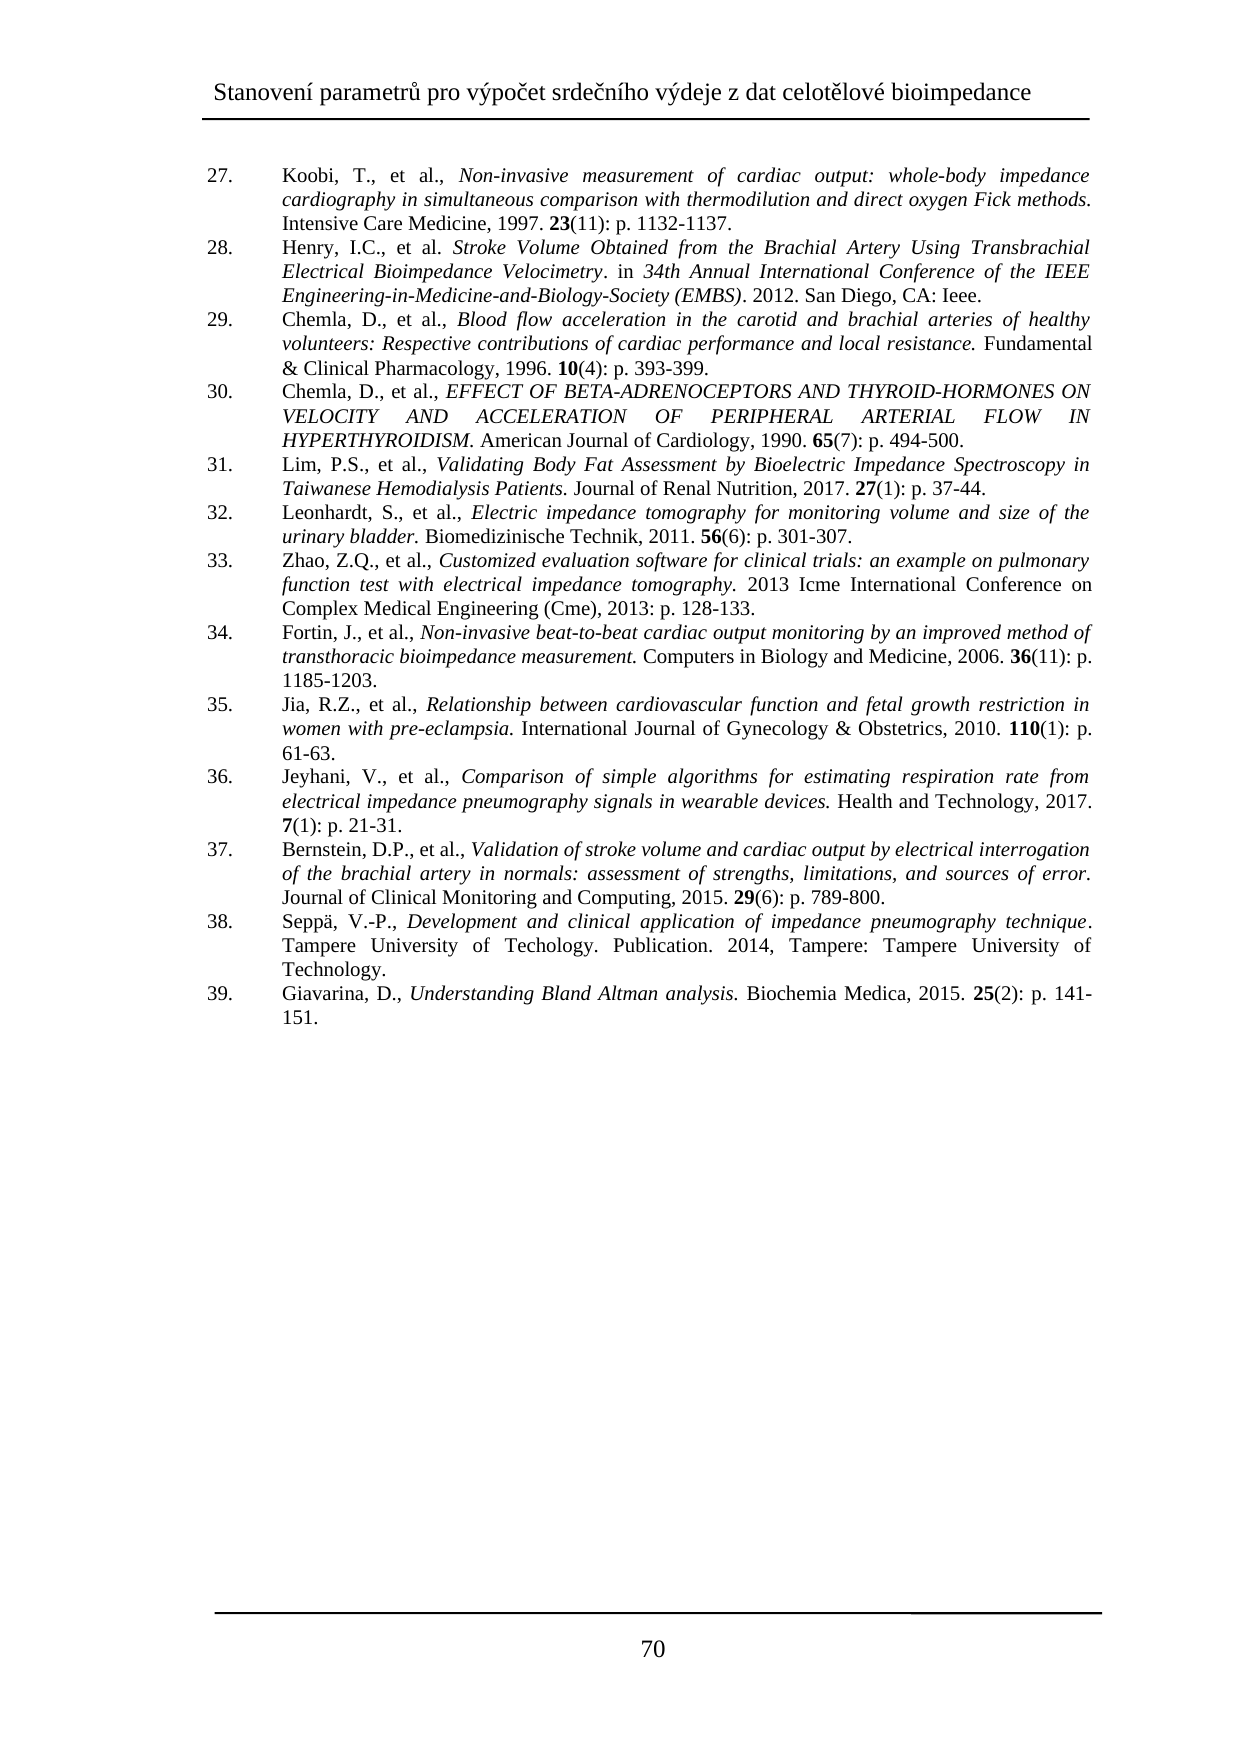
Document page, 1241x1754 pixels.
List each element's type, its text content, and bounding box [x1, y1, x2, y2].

text 33. Zhao, Z.Q., et al., Customized evaluation software for clinical trials: an example on pulmonary function test with electrical impedance tomography. 2013 Icme International Conference on Complex Medical Engineering (Cme), 2013: p. 128-133. [207, 548, 1092, 620]
text 37. Bernstein, D.P., et al., Validation of stroke volume and cardiac output by electrical interrogation of the brachial artery in normals: assessment of strengths, limitations, and sources of error. Journal of Clinical Monitoring and Computing, 2015. 29(6): p. 789-800. [207, 837, 1092, 909]
text 35. Jia, R.Z., et al., Relationship between cardiovascular function and fetal growth restriction in women with pre-eclampsia. International Journal of Gynecology & Obstetrics, 2010. 110(1): p. 61-63. [207, 692, 1092, 764]
text 31. Lim, P.S., et al., Validating Body Fat Assessment by Bioelectric Impedance Spectroscopy in Taiwanese Hemodialysis Patients. Journal of Renal Nutrition, 2017. 27(1): p. 37-44. [207, 452, 1092, 500]
text 38. Seppä, V.-P., Development and clinical application of impedance pneumography technique. Tampere University of Techology. Publication. 2014, Tampere: Tampere University of Technology. [207, 909, 1092, 981]
text 27. Koobi, T., et al., Non-invasive measurement of cardiac output: whole-body impedance cardiography in simultaneous comparison with thermodilution and direct oxygen Fick methods. Intensive Care Medicine, 1997. 23(11): p. 1132-1137. [207, 163, 1092, 235]
text 39. Giavarina, D., Understanding Bland Altman analysis. Biochemia Medica, 2015. 25(2): p. 141-151. [207, 981, 1092, 1029]
text 32. Leonhardt, S., et al., Electric impedance tomography for monitoring volume and size of the urinary bladder. Biomedizinische Technik, 2011. 56(6): p. 301-307. [207, 500, 1092, 548]
text 34. Fortin, J., et al., Non-invasive beat-to-beat cardiac output monitoring by an improved method of transthoracic bioimpedance measurement. Computers in Biology and Medicine, 2006. 36(11): p. 1185-1203. [207, 620, 1092, 692]
text 30. Chemla, D., et al., EFFECT OF BETA-ADRENOCEPTORS AND THYROID-HORMONES ON VELOCITY AND ACCELERATION OF PERIPHERAL ARTERIAL FLOW IN HYPERTHYROIDISM. American Journal of Cardiology, 1990. 65(7): p. 494-500. [207, 379, 1092, 452]
text 29. Chemla, D., et al., Blood flow acceleration in the carotid and brachial arteries of healthy volunteers: Respective contributions of cardiac performance and local resistance. Fundamental & Clinical Pharmacology, 1996. 10(4): p. 393-399. [207, 307, 1092, 379]
text 28. Henry, I.C., et al. Stroke Volume Obtained from the Brachial Artery Using Transbrachial Electrical Bioimpedance Velocimetry. in 34th Annual International Conference of the IEEE Engineering-in-Medicine-and-Biology-Society (EMBS). 2012. San Diego, CA: Ieee. [207, 235, 1092, 307]
text 36. Jeyhani, V., et al., Comparison of simple algorithms for estimating respiration rate from electrical impedance pneumography signals in wearable devices. Health and Technology, 2017. 7(1): p. 21-31. [207, 764, 1092, 837]
